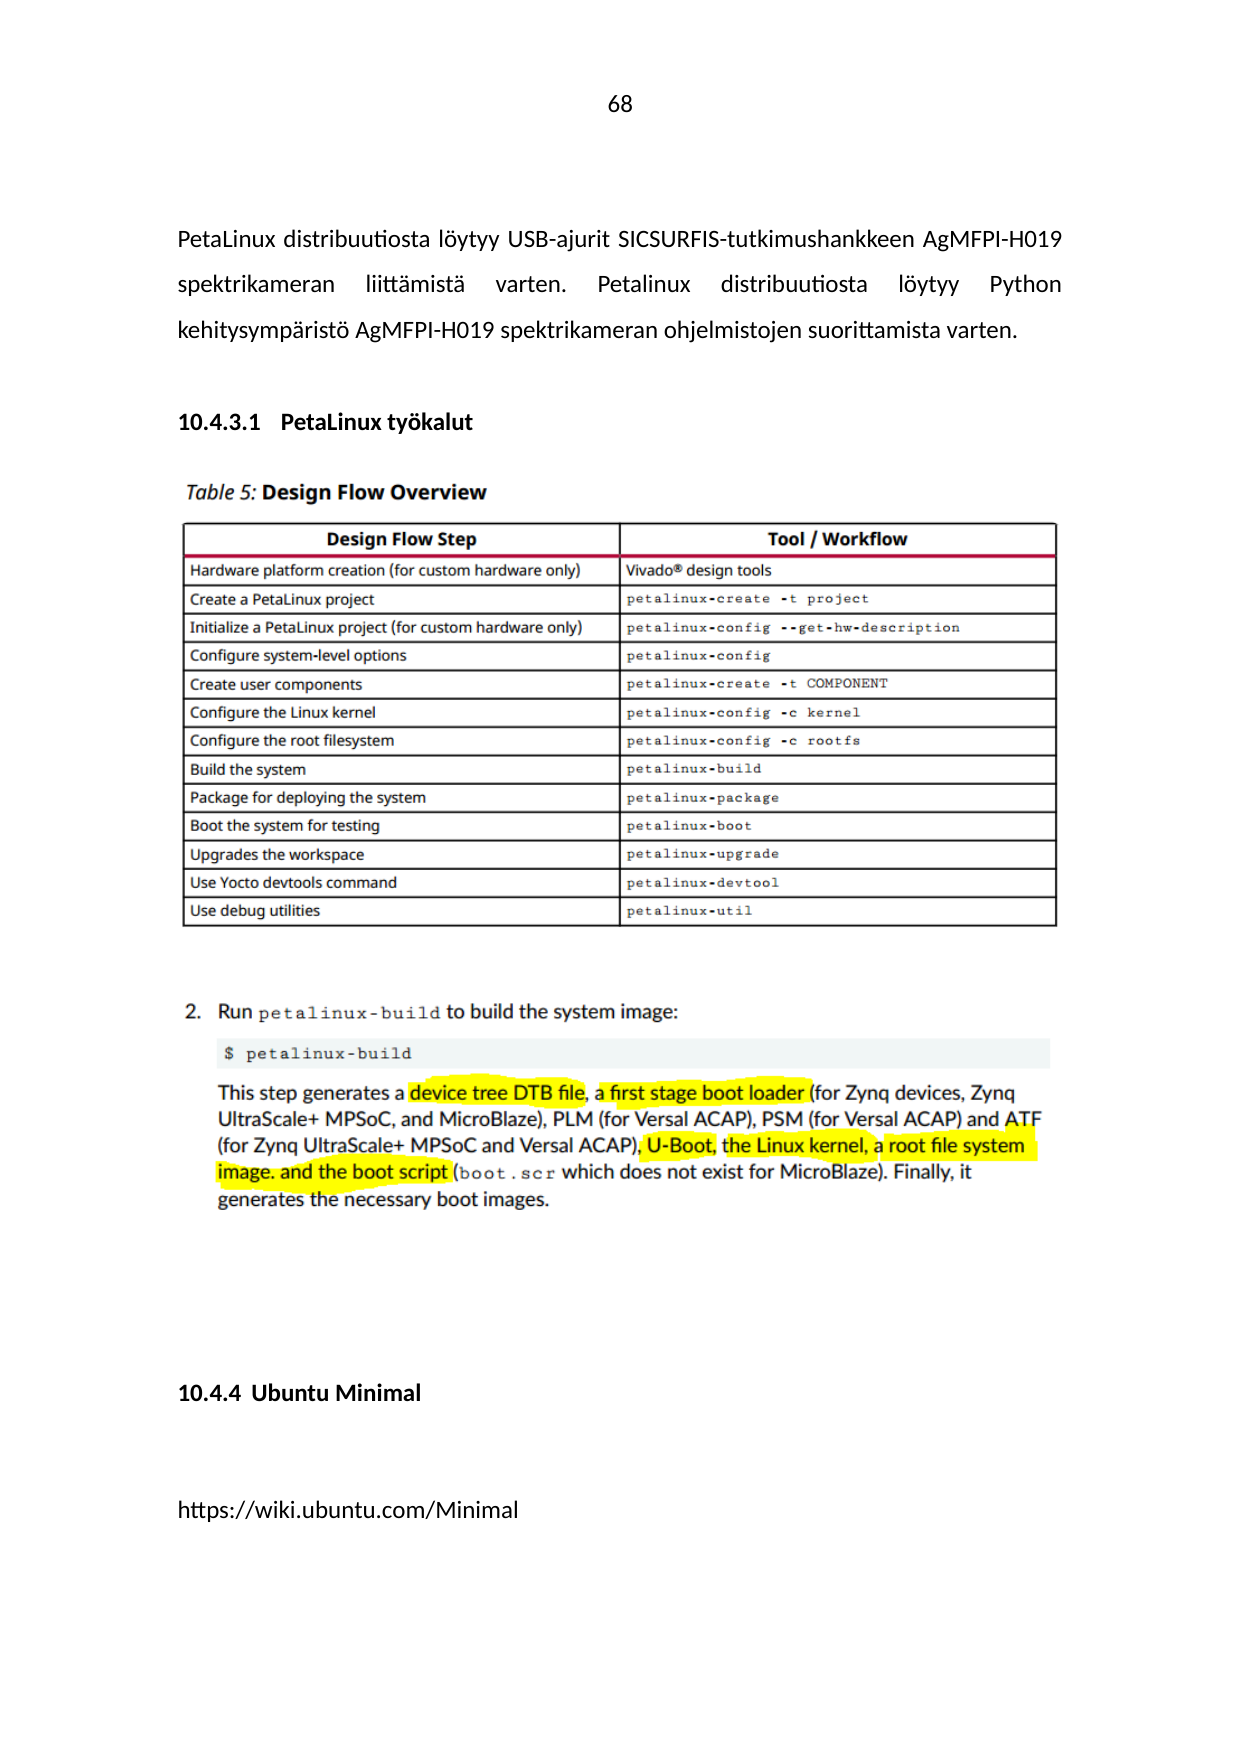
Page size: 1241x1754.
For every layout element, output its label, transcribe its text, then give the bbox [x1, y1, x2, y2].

subtitle Ubuntu Minimal [177, 1377, 1063, 1408]
subtitle PetaLinux työkalut [177, 406, 1063, 436]
picture [177, 996, 1063, 1225]
picture [177, 476, 1063, 936]
text https://wiki.ubuntu.com/Minimal [177, 1494, 1063, 1524]
text PetaLinux distribuutiosta löytyy USB-ajurit SICSURFIS-tutkimushankkeen AgMFPI-H019 spektrikameran liittämistä varten. Petalinux distribuutiosta löytyy Python kehitysympäristö AgMFPI-H019 spektrikameran ohjelmistojen suorittamista varten. [177, 223, 1063, 345]
